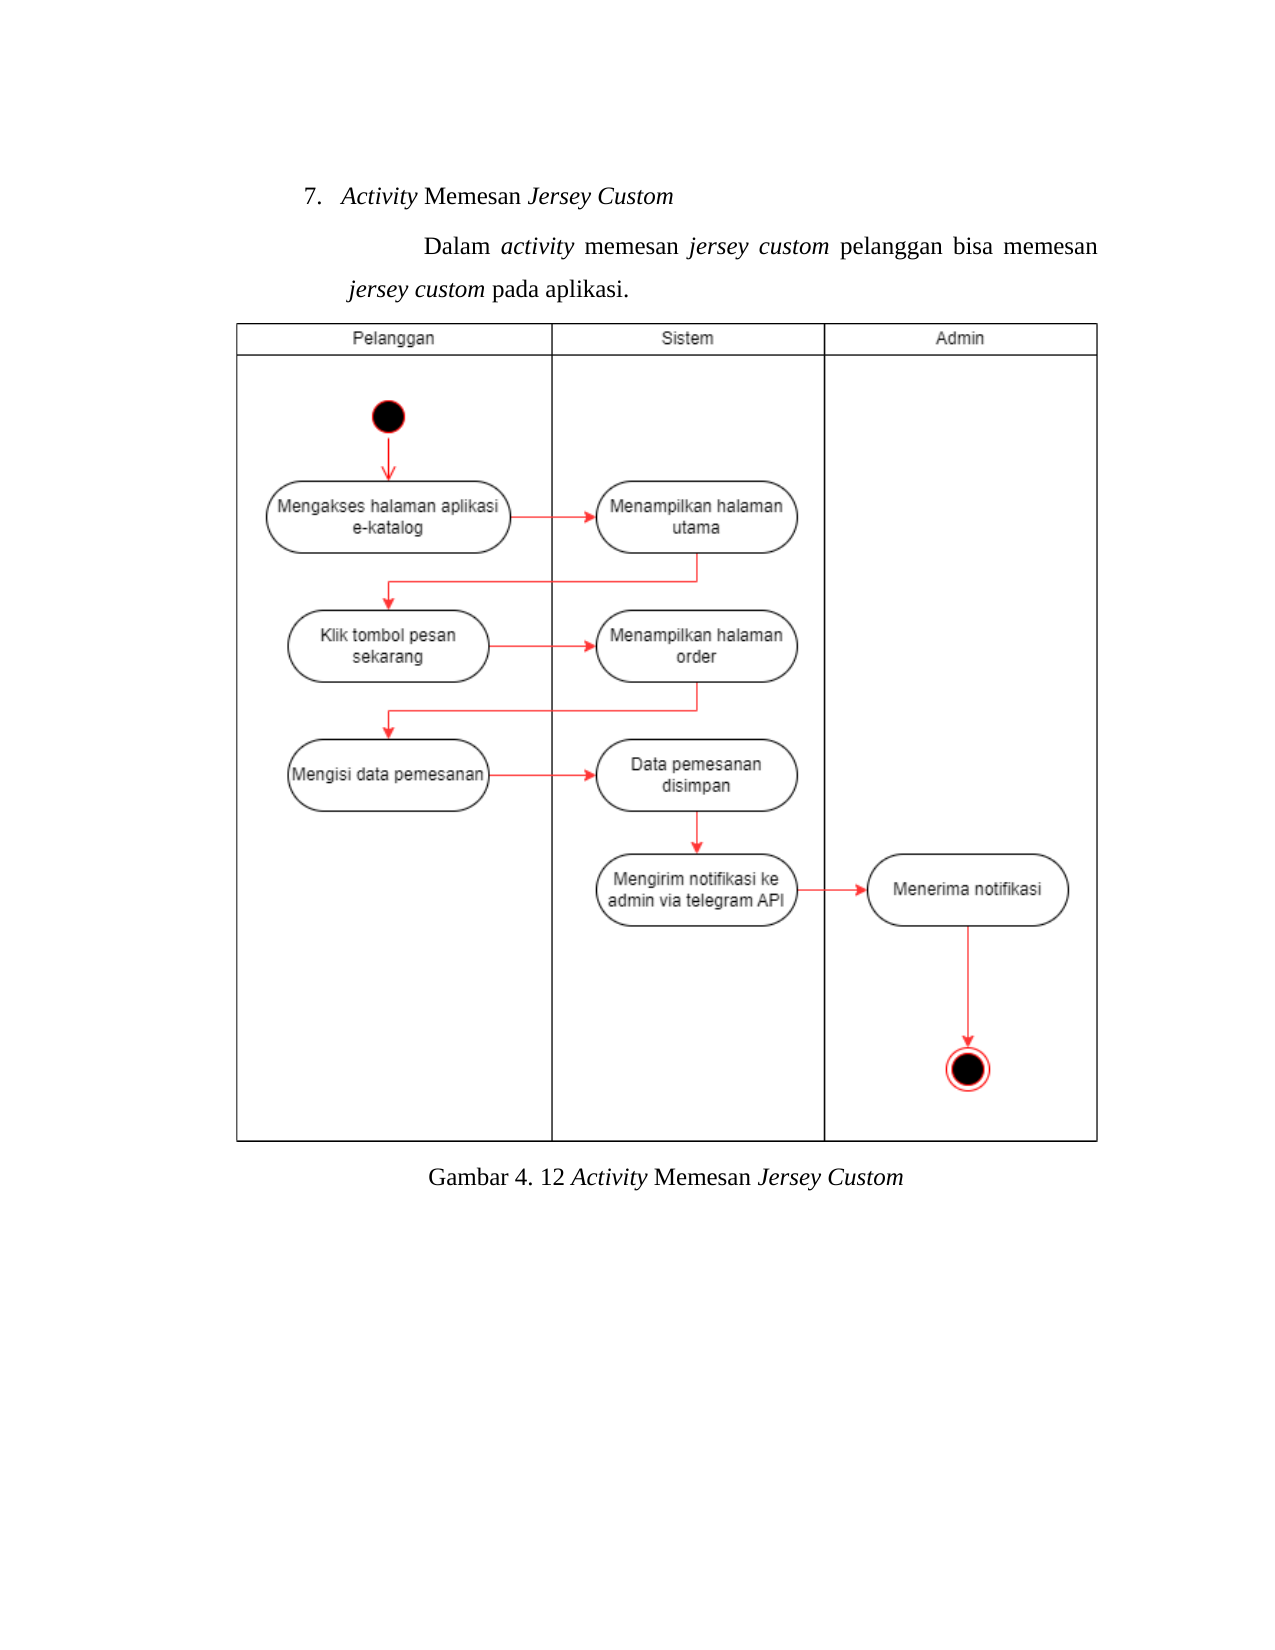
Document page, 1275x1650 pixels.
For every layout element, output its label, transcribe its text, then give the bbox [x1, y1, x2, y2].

text Gambar 4. 12 Activity Memesan Jersey Custom [236, 1162, 1098, 1191]
text Dalam activity memesan jersey custom pelanggan bisa memesan jersey custom pada aplikasi. [349, 231, 1098, 303]
picture [236, 323, 1098, 1142]
subtitle Activity Memesan Jersey Custom [304, 181, 1098, 210]
